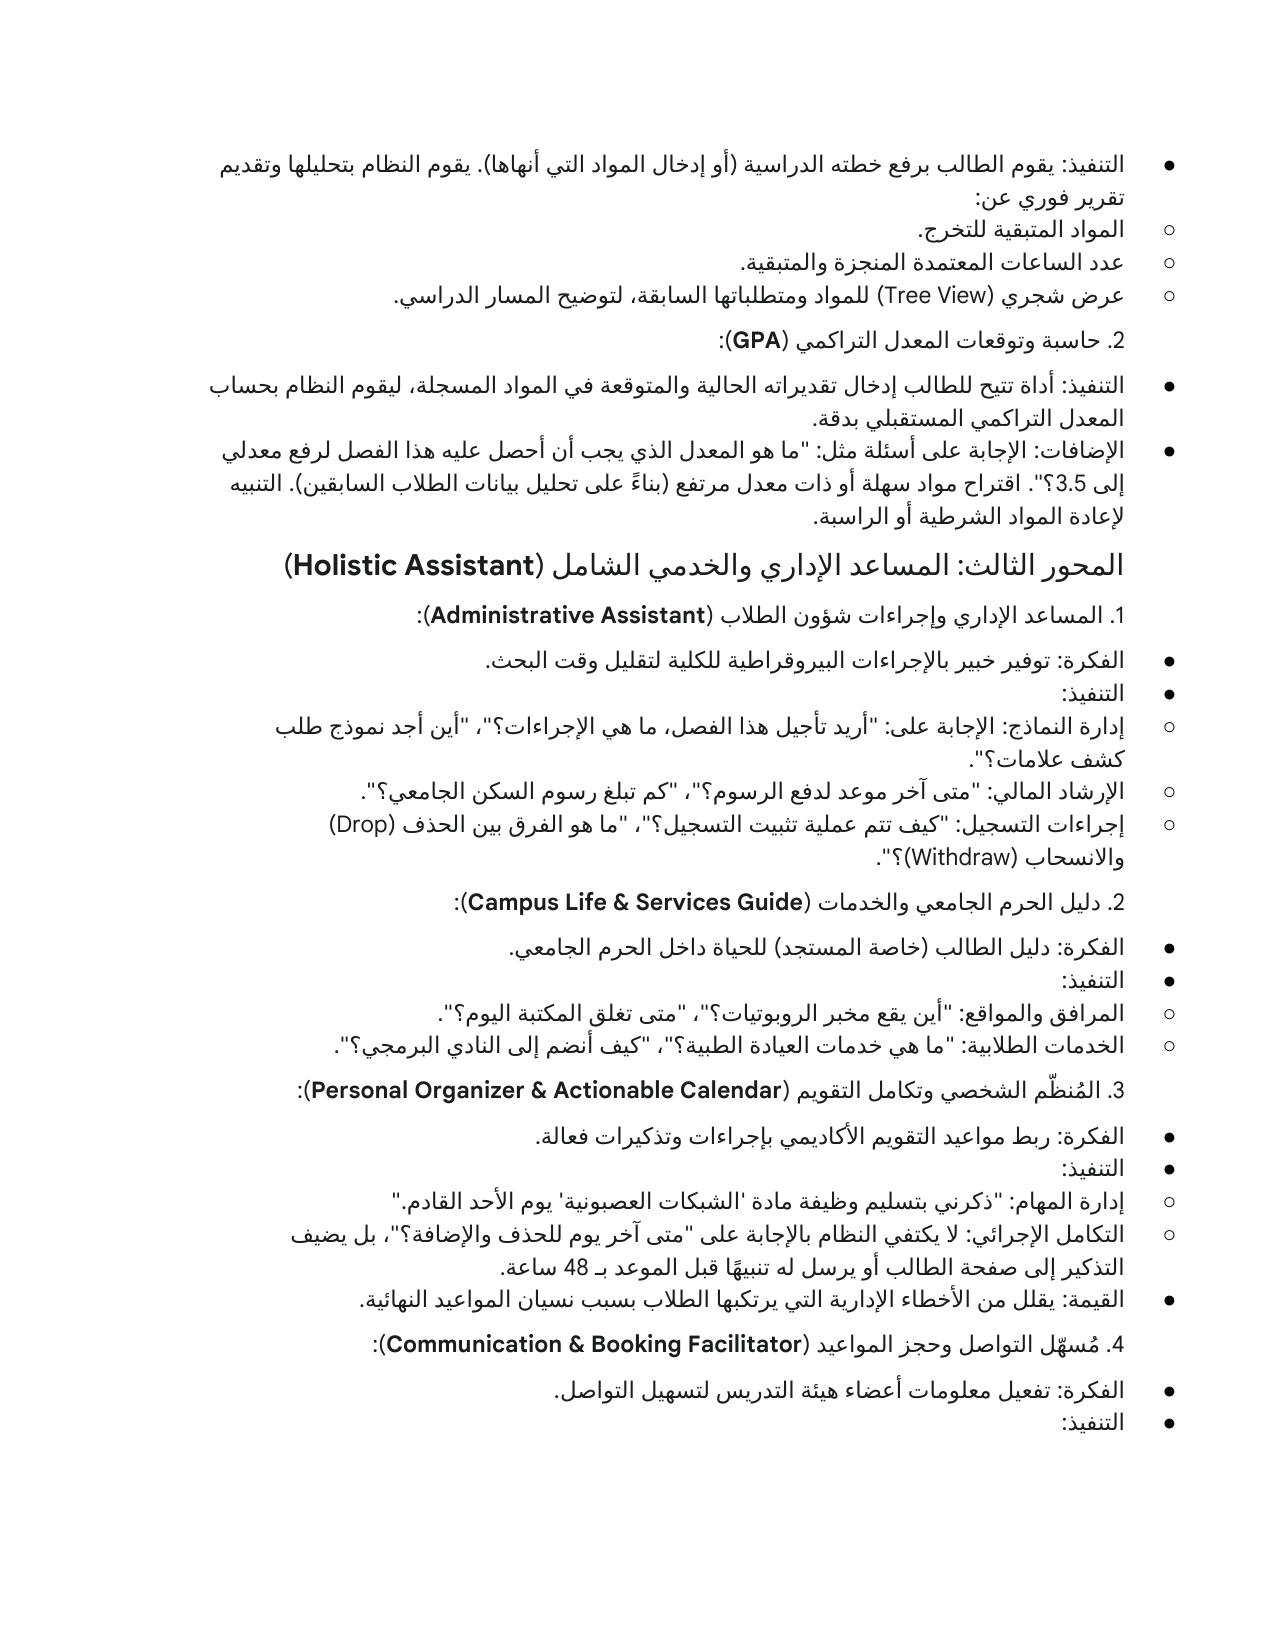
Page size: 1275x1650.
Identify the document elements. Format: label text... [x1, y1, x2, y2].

list المواد المتبقية للتخرج. [241, 215, 1162, 244]
list التنفيذ: [198, 966, 1162, 995]
list التنفيذ: يقوم الطالب برفع خطته الدراسية (أو إدخال المواد التي أنهاها). يقوم النظام بتحليلها وتقديم تقرير فوري عن: [198, 150, 1162, 211]
subtitle المحور الثالث: المساعد الإداري والخدمي الشامل (Holistic Assistant) [150, 547, 1125, 584]
list إدارة النماذج: الإجابة على: "أريد تأجيل هذا الفصل، ما هي الإجراءات؟"، "أين أجد نموذج طلب كشف علامات؟". [241, 712, 1162, 773]
list التكامل الإجرائي: لا يكتفي النظام بالإجابة على "متى آخر يوم للحذف والإضافة؟"، بل يضيف التذكير إلى صفحة الطالب أو يرسل له تنبيهًا قبل الموعد بـ 48 ساعة. [241, 1220, 1162, 1281]
text 2. دليل الحرم الجامعي والخدمات (Campus Life & Services Guide): [150, 888, 1125, 917]
text 3. المُنظّم الشخصي وتكامل التقويم (Personal Organizer & Actionable Calendar): [150, 1077, 1125, 1105]
list التنفيذ: [198, 679, 1162, 708]
list التنفيذ: [198, 1408, 1162, 1437]
list إجراءات التسجيل: "كيف تتم عملية تثبيت التسجيل؟"، "ما هو الفرق بين الحذف (Drop) والانسحاب (Withdraw)؟". [241, 810, 1162, 872]
list الفكرة: توفير خبير بالإجراءات البيروقراطية للكلية لتقليل وقت البحث. [198, 647, 1162, 675]
list التنفيذ: أداة تتيح للطالب إدخال تقديراته الحالية والمتوقعة في المواد المسجلة، ليقوم النظام بحساب المعدل التراكمي المستقبلي بدقة. [198, 371, 1162, 433]
text 2. حاسبة وتوقعات المعدل التراكمي (GPA): [150, 326, 1125, 355]
list المرافق والمواقع: "أين يقع مخبر الروبوتيات؟"، "متى تغلق المكتبة اليوم؟". [241, 999, 1162, 1027]
list الخدمات الطلابية: "ما هي خدمات العيادة الطبية؟"، "كيف أنضم إلى النادي البرمجي؟". [241, 1031, 1162, 1060]
text 1. المساعد الإداري وإجراءات شؤون الطلاب (Administrative Assistant): [150, 601, 1125, 630]
list الإرشاد المالي: "متى آخر موعد لدفع الرسوم؟"، "كم تبلغ رسوم السكن الجامعي؟". [241, 777, 1162, 806]
list الإضافات: الإجابة على أسئلة مثل: "ما هو المعدل الذي يجب أن أحصل عليه هذا الفصل لرفع معدلي إلى 3.5؟". اقتراح مواد سهلة أو ذات معدل مرتفع (بناءً على تحليل بيانات الطلاب السابقين). التنبيه لإعادة المواد الشرطية أو الراسبة. [198, 437, 1162, 531]
text 4. مُسهّل التواصل وحجز المواعيد (Communication & Booking Facilitator): [150, 1331, 1125, 1359]
list الفكرة: دليل الطالب (خاصة المستجد) للحياة داخل الحرم الجامعي. [198, 933, 1162, 962]
list إدارة المهام: "ذكرني بتسليم وظيفة مادة 'الشبكات العصبونية' يوم الأحد القادم." [241, 1187, 1162, 1216]
list عدد الساعات المعتمدة المنجزة والمتبقية. [241, 248, 1162, 277]
list القيمة: يقلل من الأخطاء الإدارية التي يرتكبها الطلاب بسبب نسيان المواعيد النهائية. [198, 1285, 1162, 1314]
list الفكرة: تفعيل معلومات أعضاء هيئة التدريس لتسهيل التواصل. [198, 1376, 1162, 1404]
list عرض شجري (Tree View) للمواد ومتطلباتها السابقة، لتوضيح المسار الدراسي. [241, 281, 1162, 309]
list الفكرة: ربط مواعيد التقويم الأكاديمي بإجراءات وتذكيرات فعالة. [198, 1122, 1162, 1151]
list التنفيذ: [198, 1154, 1162, 1183]
